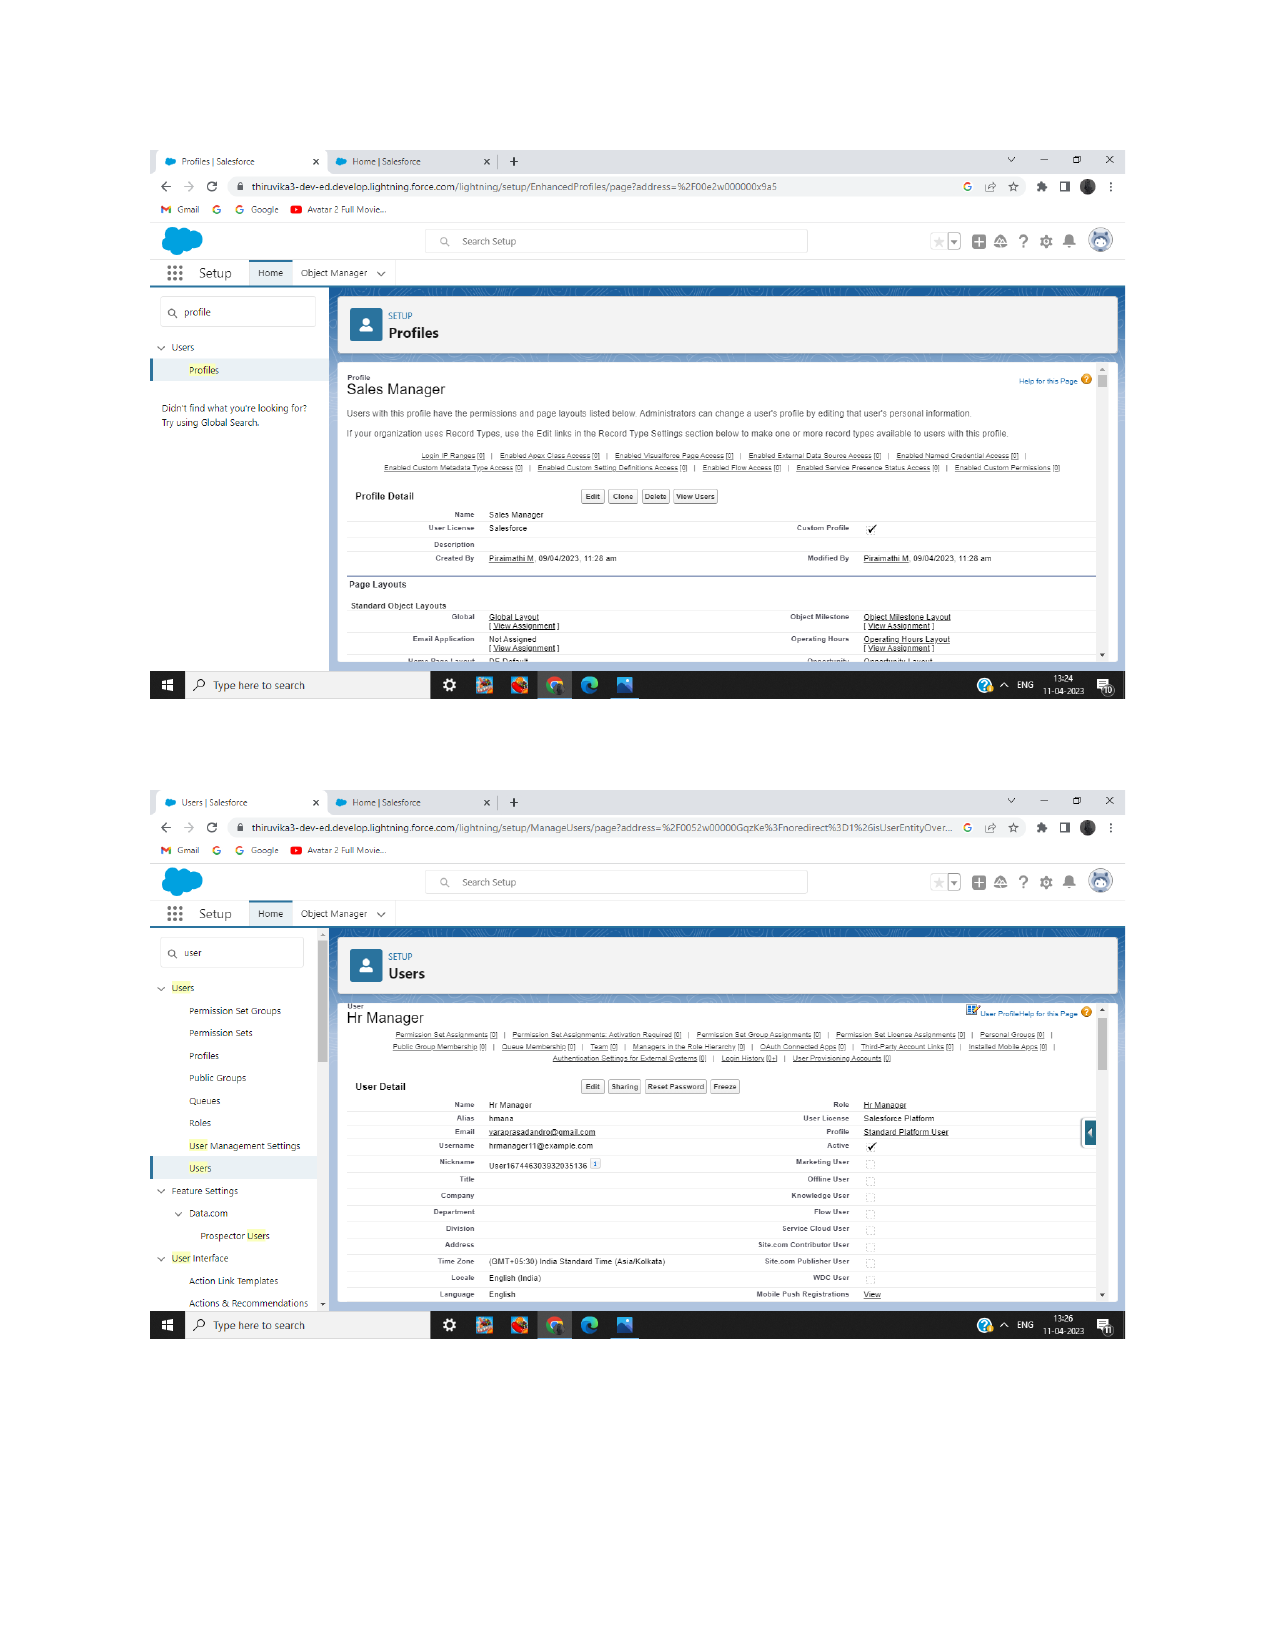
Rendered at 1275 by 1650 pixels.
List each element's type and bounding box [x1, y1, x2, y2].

picture [150, 790, 1125, 1339]
picture [150, 150, 1125, 699]
